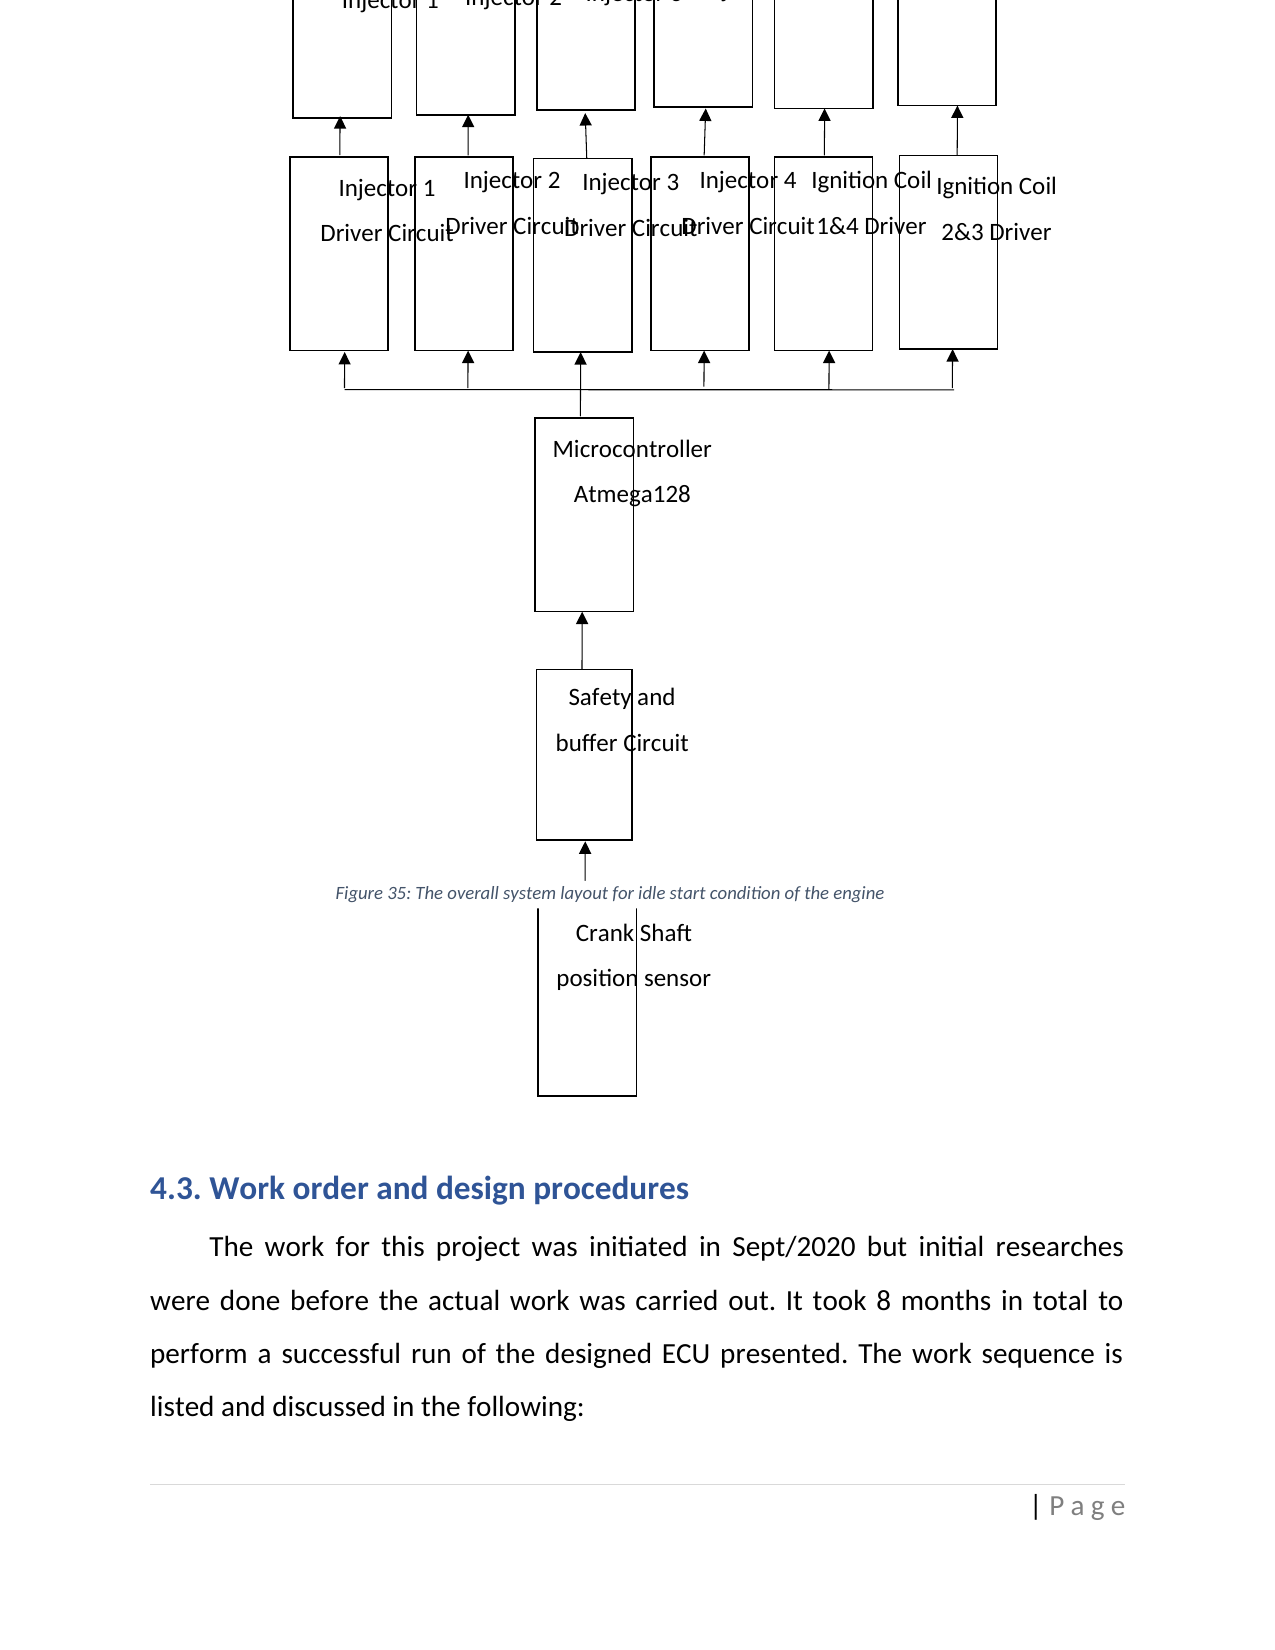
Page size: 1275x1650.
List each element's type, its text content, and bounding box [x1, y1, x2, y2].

text The work for this project was initiated in Sept/2020 but initial researches were done before the actual work was carried out. It took 8 months in total to perform a successful run of the designed ECU presented. The work sequence is listed and discussed in the following: [150, 1228, 1125, 1424]
subtitle 4.3. Work order and design procedures [150, 1167, 1125, 1208]
